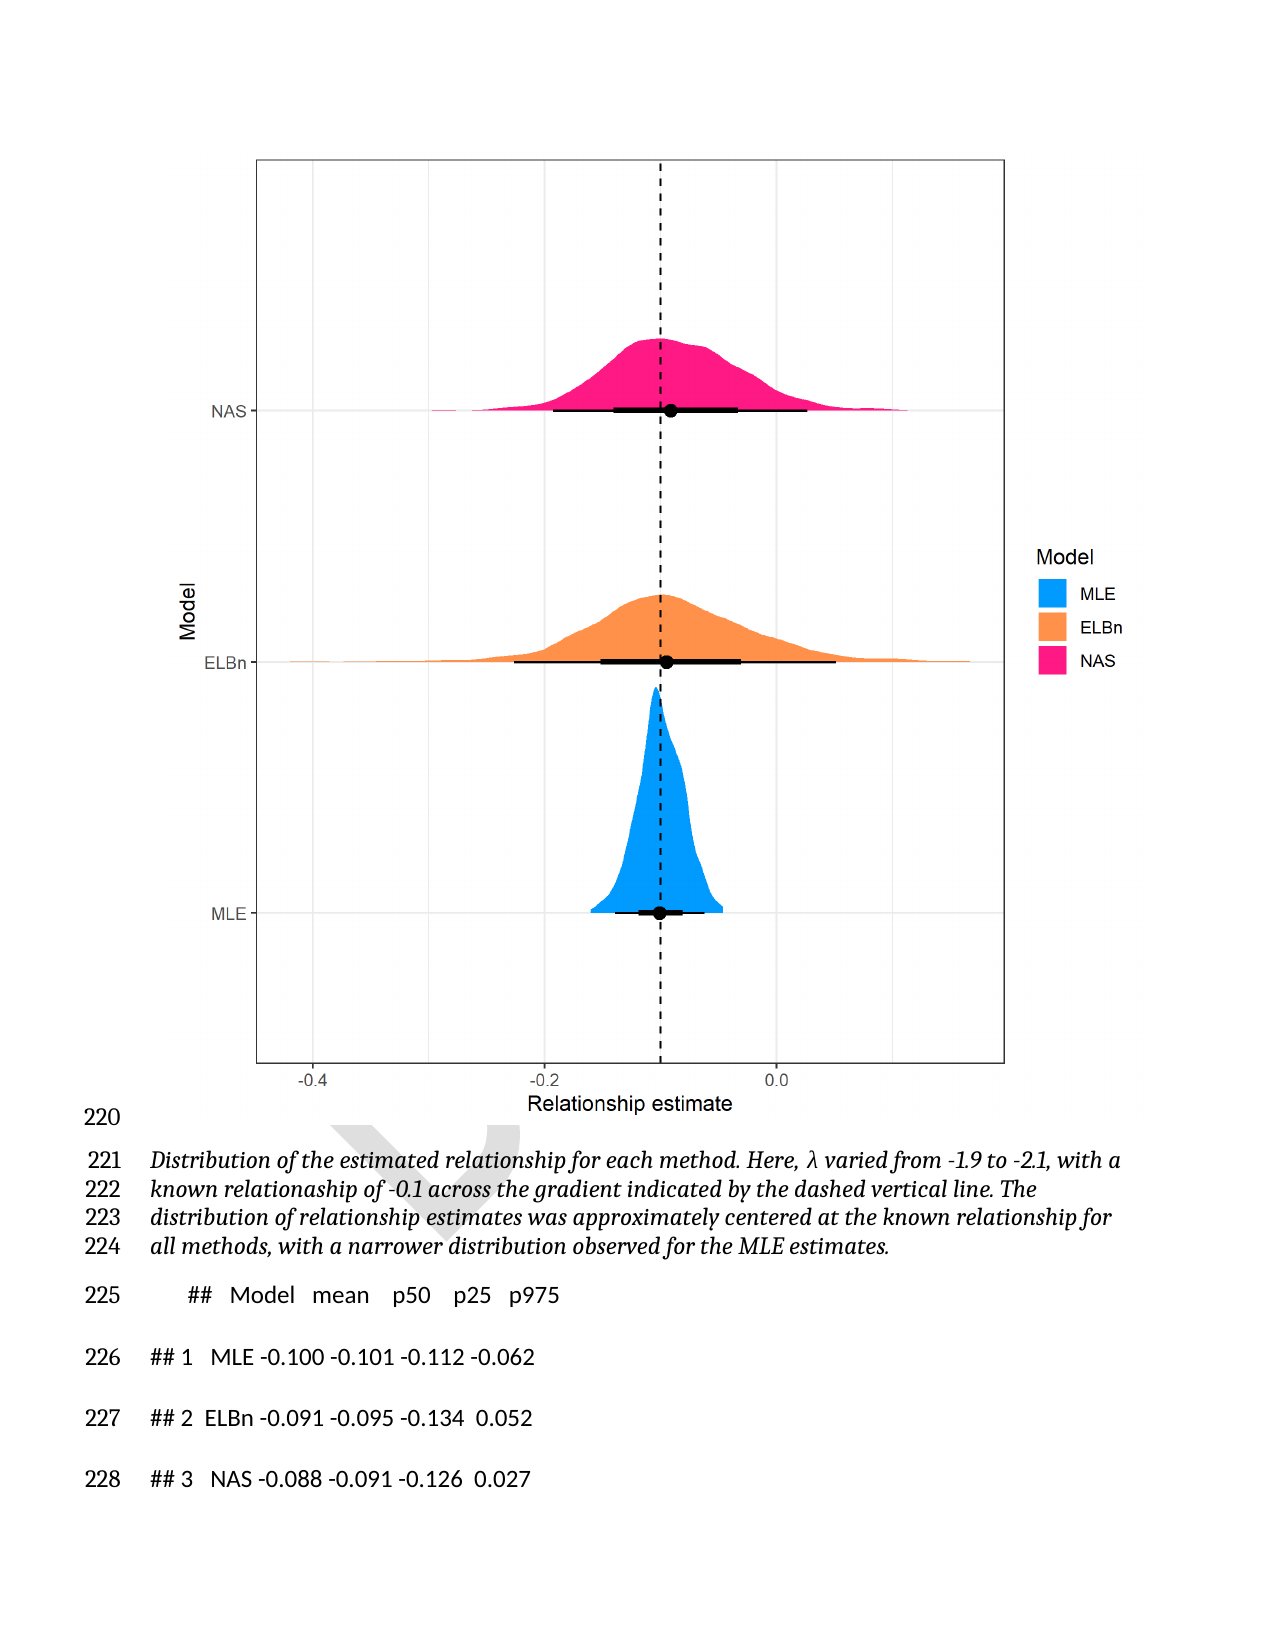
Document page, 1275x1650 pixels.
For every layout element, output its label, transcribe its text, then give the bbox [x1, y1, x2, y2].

text Distribution of the estimated relationship for each method. Here, varied from -1.9 to -2.1, with a known relationaship of -0.1 across the gradient indicated by the dashed vertical line. The distribution of relationship estimates was approximately centered at the known relationship for all methods, with a narrower distribution observed for the MLE estimates. [150, 1146, 1125, 1261]
picture [168, 150, 1144, 1125]
text ## Model mean p50 p25 p975 ## 1 MLE -0.100 -0.101 -0.112 -0.062 ## 2 ELBn -0.091 -0.095 -0.134 0.052 ## 3 NAS -0.088 -0.091 -0.126 0.027 [150, 1279, 1125, 1493]
